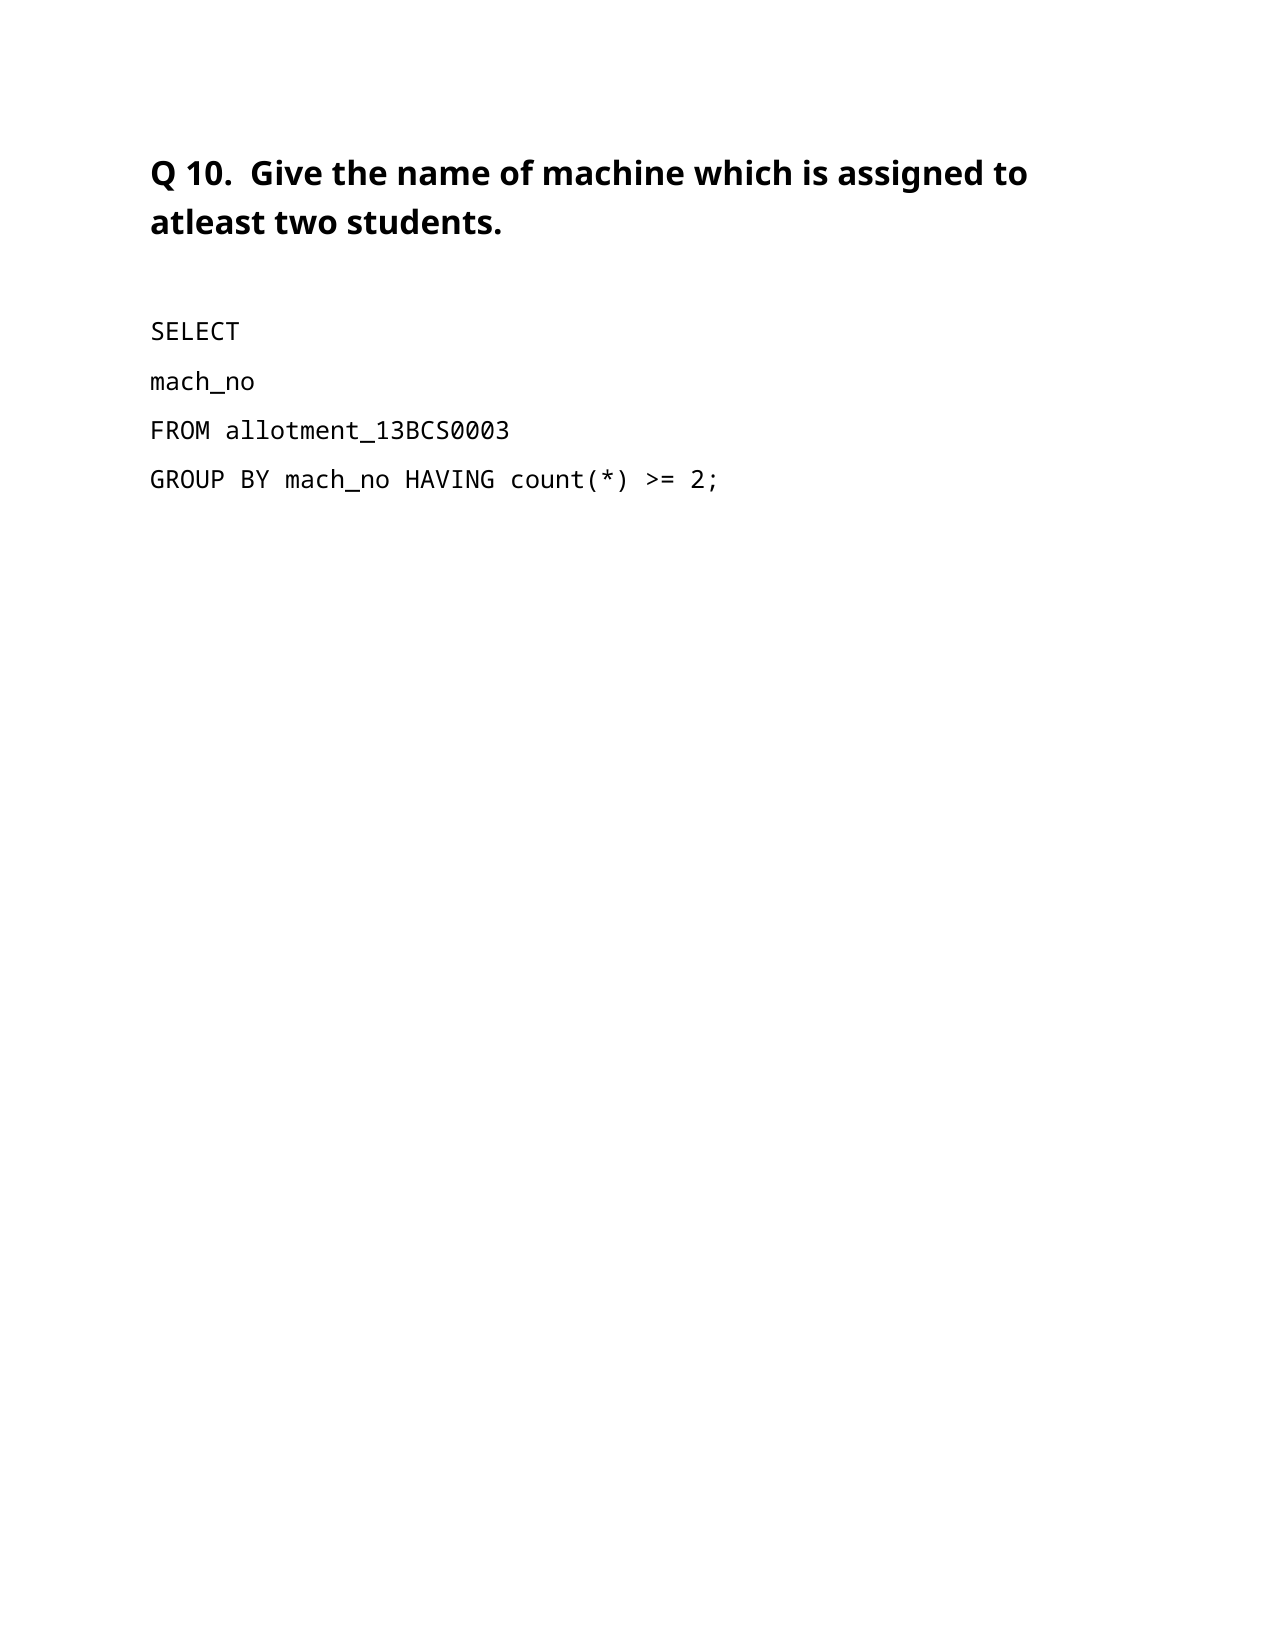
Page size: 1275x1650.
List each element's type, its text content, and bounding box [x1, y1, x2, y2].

text SELECT [150, 314, 1125, 348]
text FROM allotment_13BCS0003 [150, 412, 1125, 446]
text Q 10. Give the name of machine which is assigned to atleast two students. [150, 150, 1125, 244]
text GROUP BY mach_no HAVING count(*) >= 2; [150, 462, 1125, 496]
text mach_no [150, 363, 1125, 397]
